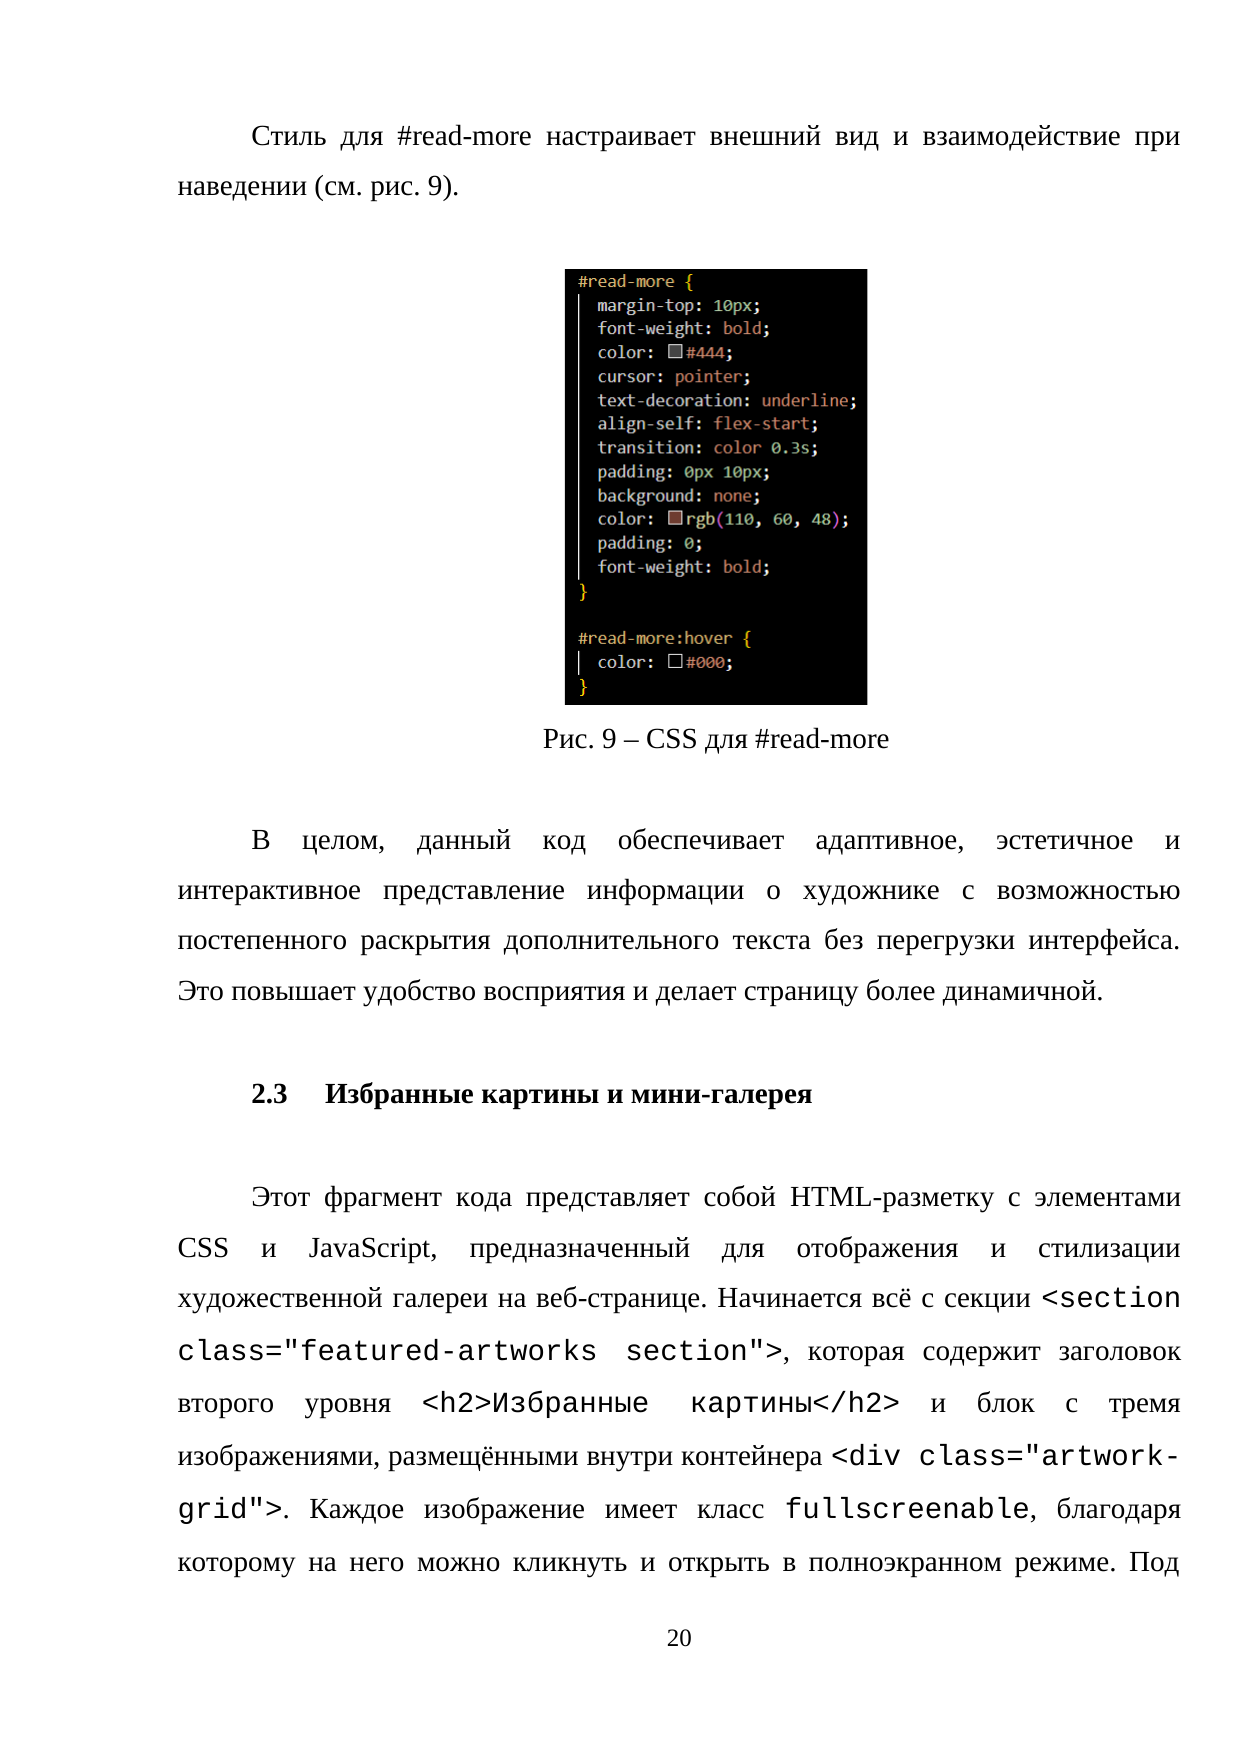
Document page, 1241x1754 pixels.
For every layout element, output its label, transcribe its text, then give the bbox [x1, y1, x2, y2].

text Рис. 9 – CSS для #read-more [177, 721, 1181, 755]
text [177, 1179, 1181, 1578]
text Стиль для #read-more настраивает внешний вид и взаимодействие при наведении (см. рис. 9). [177, 118, 1181, 202]
text В целом, данный код обеспечивает адаптивное, эстетичное и интерактивное представление информации о художнике с возможностью постепенного раскрытия дополнительного текста без перегрузки интерфейса. Это повышает удобство восприятия и делает страницу более динамичной. [177, 822, 1181, 1006]
subtitle Избранные картины и мини-галерея [177, 1076, 1181, 1109]
picture [564, 269, 868, 705]
